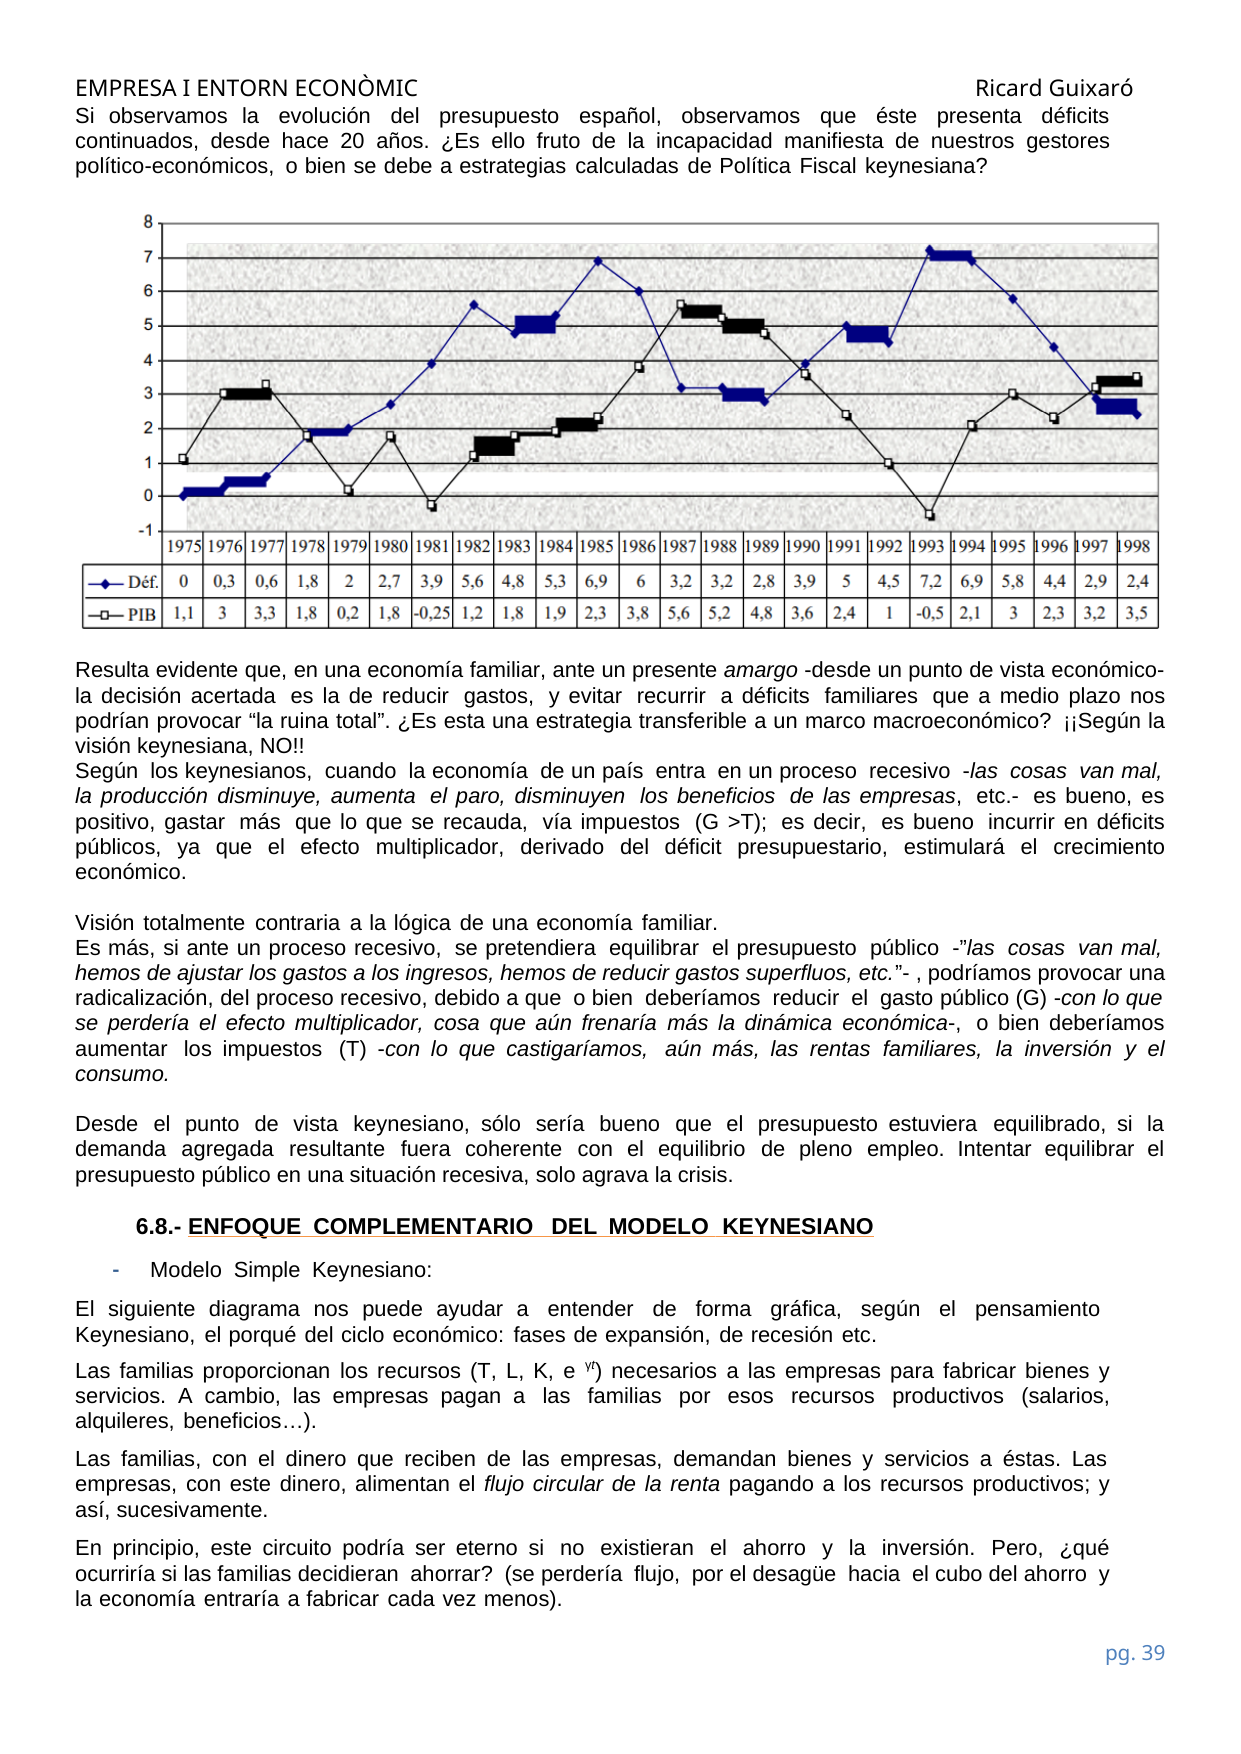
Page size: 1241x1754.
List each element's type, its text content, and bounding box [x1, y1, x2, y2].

text El siguiente diagrama nos puede ayudar a entender de forma gráfica, según el pensamiento Keynesiano, el porqué del ciclo económico: fases de expansión, de recesión etc. [75, 1296, 1100, 1347]
text En principio, este circuito podría ser eterno si no existieran el ahorro y la inversión. Pero, ¿qué ocurriría si las familias decidieran ahorrar? (se perdería flujo, por el desagüe hacia el cubo del ahorro y la economía entraría a fabricar cada vez menos). [75, 1535, 1109, 1611]
text Si observamos la evolución del presupuesto español, observamos que éste presenta déficits continuados, desde hace 20 años. ¿Es ello fruto de la incapacidad manifiesta de nuestros gestores político-económicos, o bien se debe a estrategias calculadas de Política Fiscal keynesiana? [75, 103, 1110, 178]
subtitle 6.8.- ENFOQUE COMPLEMENTARIO DEL MODELO KEYNESIANO [136, 1213, 1165, 1239]
text Es más, si ante un proceso recesivo, se pretendiera equilibrar el presupuesto público -”las cosas van mal, hemos de ajustar los gastos a los ingresos, hemos de reducir gastos superfluos, etc.”- , podríamos provocar una radicalización, del proceso recesivo, debido a que o bien deberíamos reducir el gasto público (G) -con lo que se perdería el efecto multiplicador, cosa que aún frenaría más la dinámica económica-, o bien deberíamos aumentar los impuestos (T) -con lo que castigaríamos, aún más, las rentas familiares, la inversión y el consumo. [75, 934, 1165, 1086]
text Según los keynesianos, cuando la economía de un país entra en un proceso recesivo -las cosas van mal, la producción disminuye, aumenta el paro, disminuyen los beneficios de las empresas, etc.- es bueno, es positivo, gastar más que lo que se recauda, vía impuestos (G >T); es decir, es bueno incurrir en déficits públicos, ya que el efecto multiplicador, derivado del déficit presupuestario, estimulará el crecimiento económico. [75, 758, 1165, 884]
text Las familias proporcionan los recursos (T, L, K, e γt) necesarios a las empresas para fabricar bienes y servicios. A cambio, las empresas pagan a las familias por esos recursos productivos (salarios, alquileres, beneficios…). [75, 1358, 1110, 1433]
picture [72, 197, 1160, 632]
text Visión totalmente contraria a la lógica de una economía familiar. [75, 909, 1165, 934]
list Modelo Simple Keynesiano: [112, 1256, 1165, 1283]
text Desde el punto de vista keynesiano, sólo sería bueno que el presupuesto estuviera equilibrado, si la demanda agregada resultante fuera coherente con el equilibrio de pleno empleo. Intentar equilibrar el presupuesto público en una situación recesiva, solo agrava la crisis. [75, 1111, 1165, 1187]
text Las familias, con el dinero que reciben de las empresas, demandan bienes y servicios a éstas. Las empresas, con este dinero, alimentan el flujo circular de la renta pagando a los recursos productivos; y así, sucesivamente. [75, 1446, 1109, 1522]
text Resulta evidente que, en una economía familiar, ante un presente amargo -desde un punto de vista económico- la decisión acertada es la de reducir gastos, y evitar recurrir a déficits familiares que a medio plazo nos podrían provocar “la ruina total”. ¿Es esta una estrategia transferible a un marco macroeconómico? ¡¡Según la visión keynesiana, NO!! [75, 657, 1165, 758]
